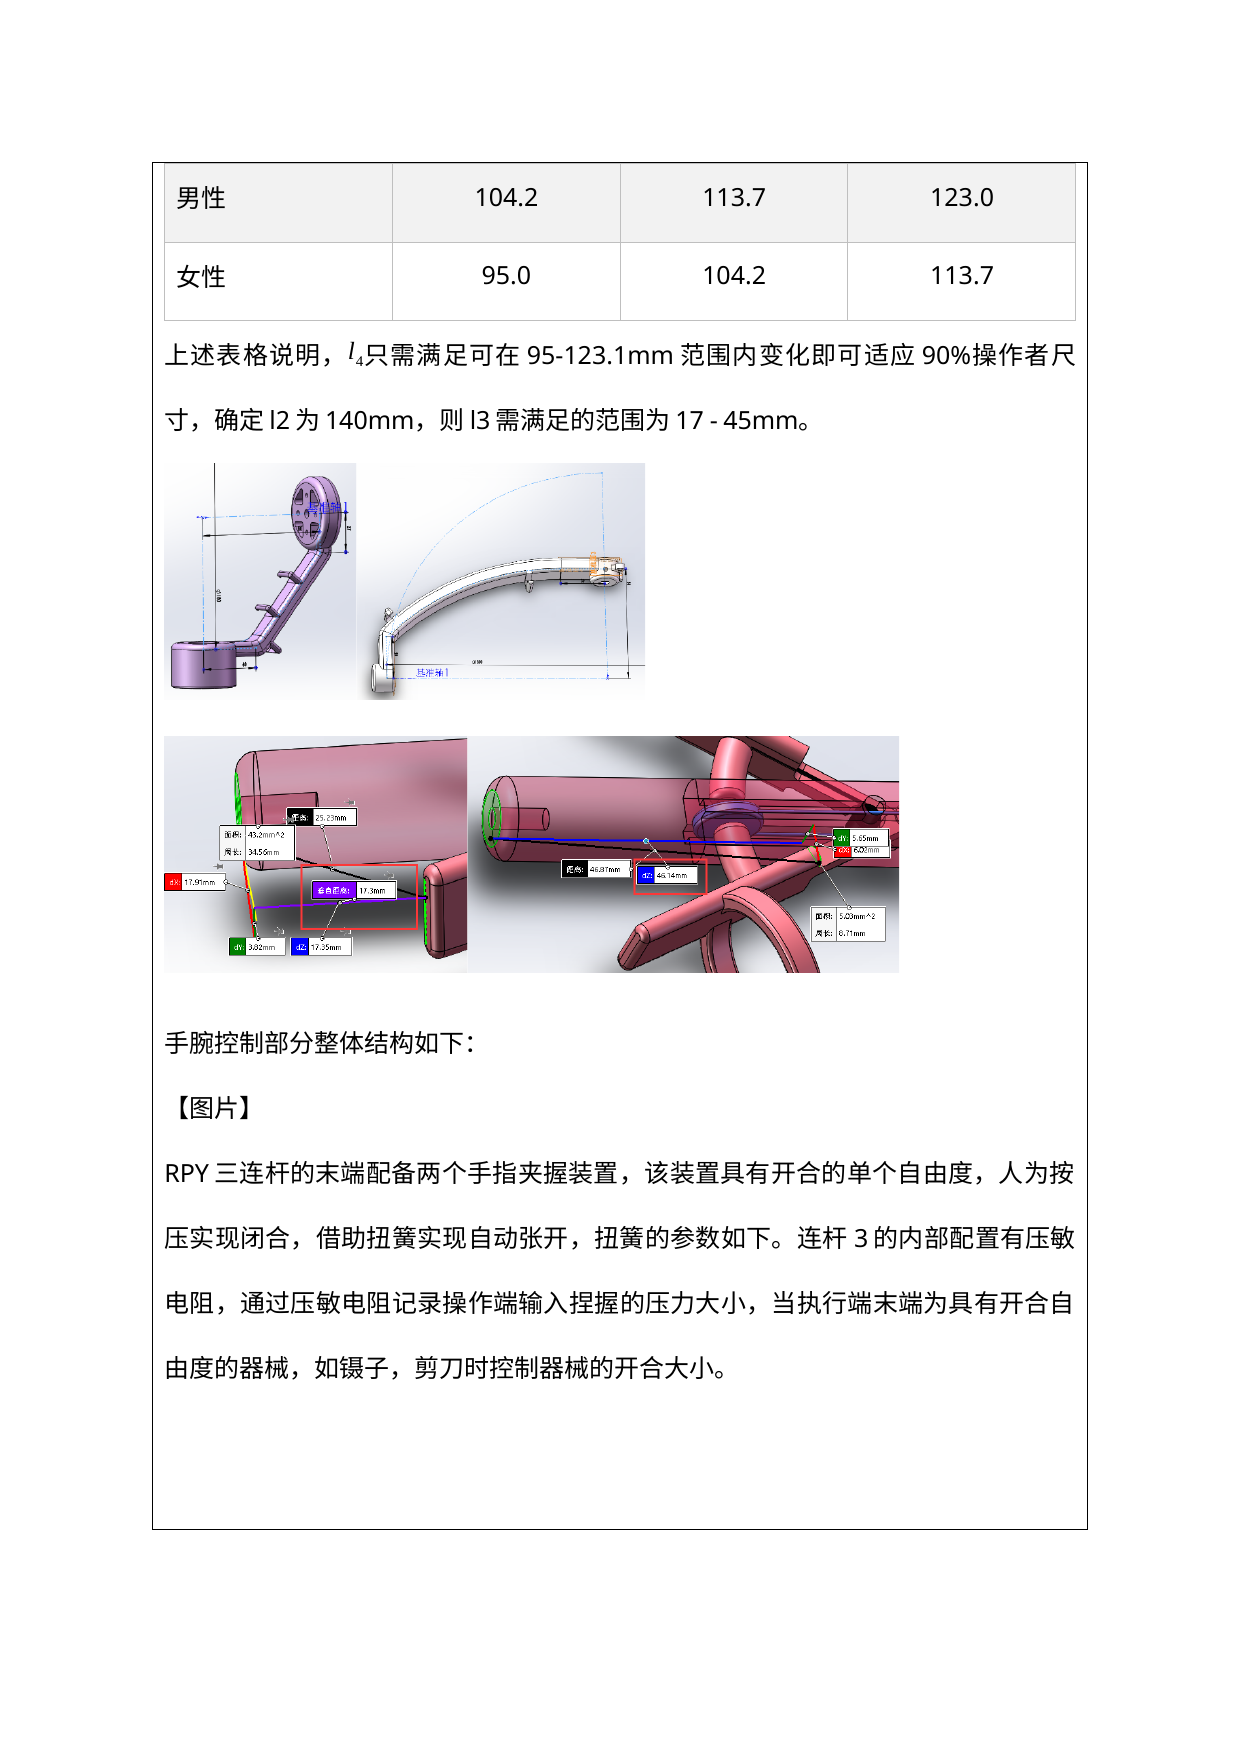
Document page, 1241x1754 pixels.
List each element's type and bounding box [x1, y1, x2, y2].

table_cell [153, 163, 1087, 1529]
picture [164, 463, 646, 700]
picture [164, 736, 900, 973]
